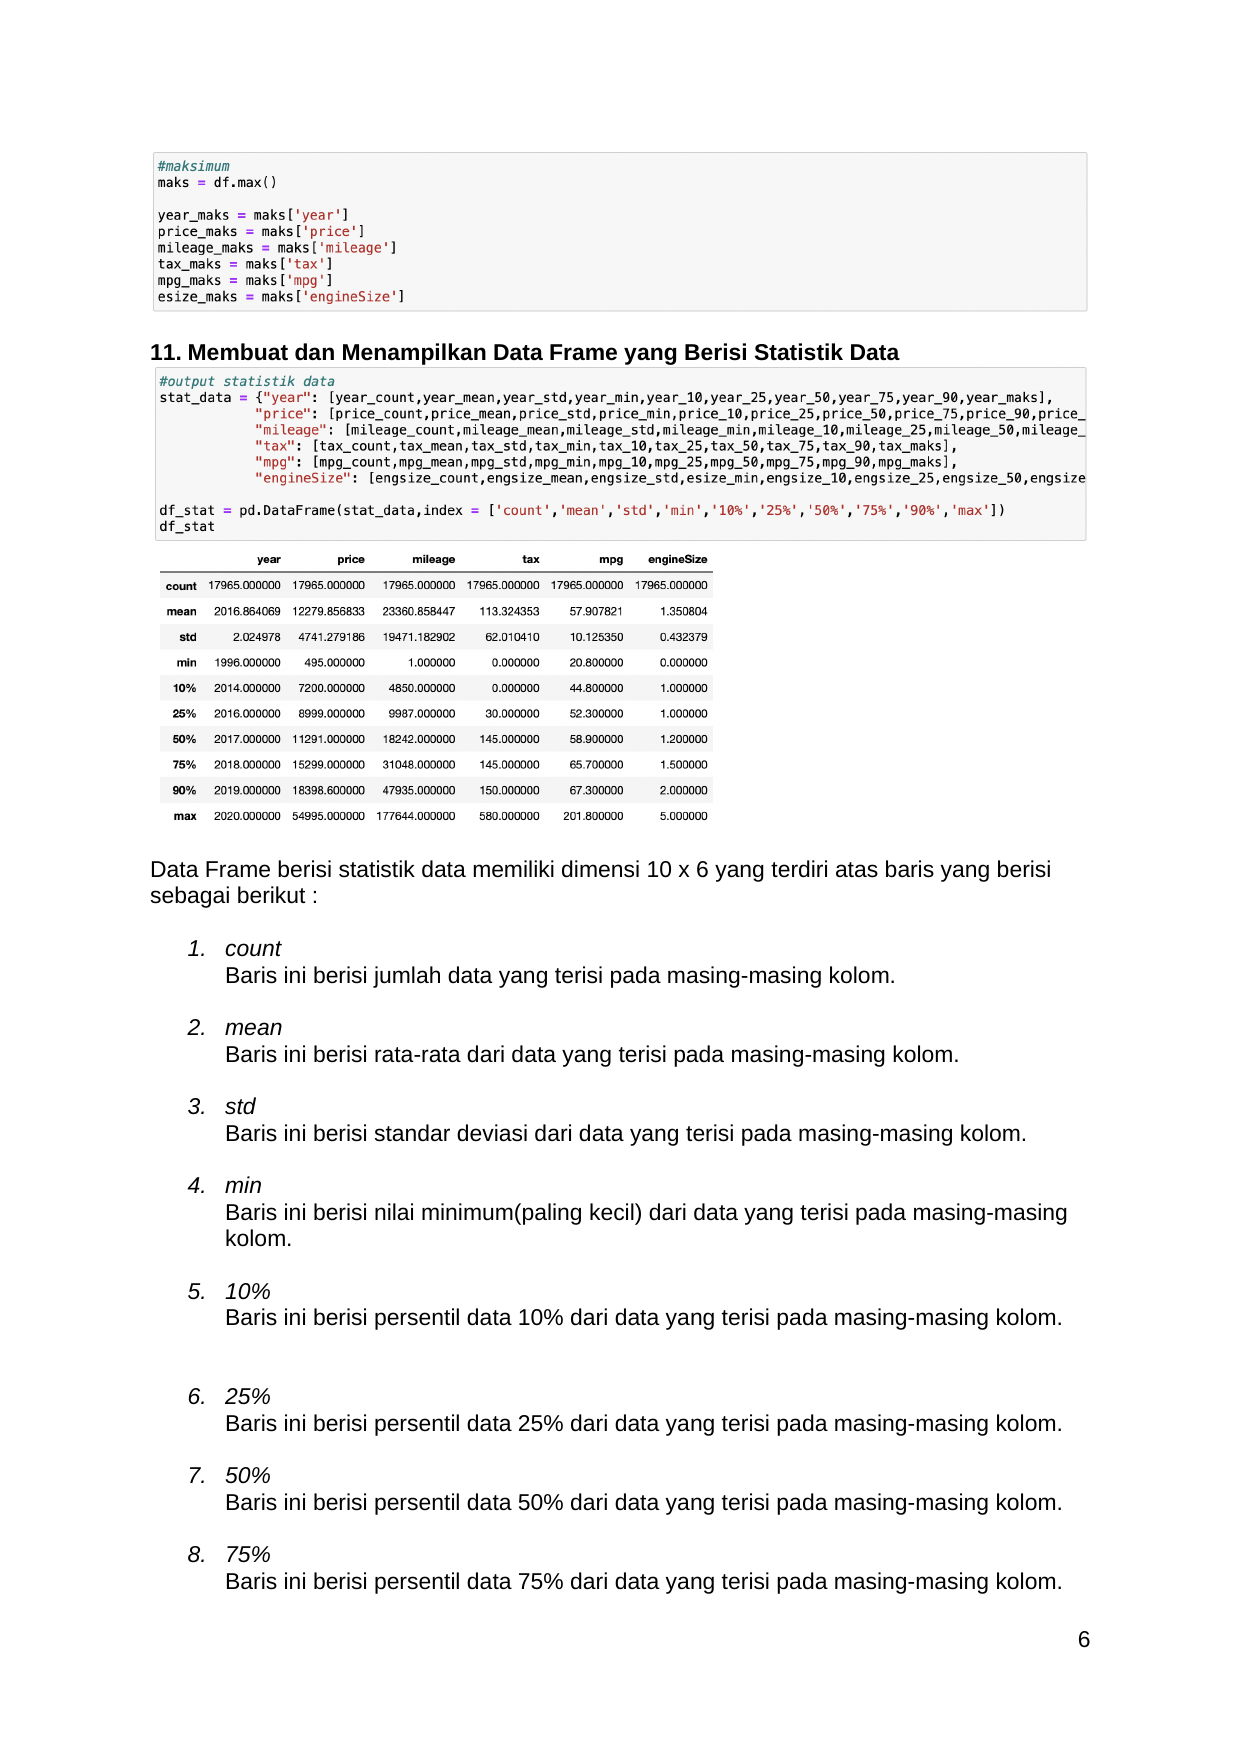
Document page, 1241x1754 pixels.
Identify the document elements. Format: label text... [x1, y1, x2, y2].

list count [187, 935, 1090, 962]
text Data Frame berisi statistik data memiliki dimensi 10 x 6 yang terdiri atas baris yang berisi sebagai berikut : [150, 856, 1090, 909]
text Baris ini berisi rata-rata dari data yang terisi pada masing-masing kolom. [150, 1041, 1090, 1067]
list 10% [187, 1278, 1090, 1304]
list 25% [187, 1383, 1090, 1409]
text Baris ini berisi persentil data 75% dari data yang terisi pada masing-masing kolom. [150, 1568, 1090, 1594]
subtitle Membuat dan Menampilkan Data Frame yang Berisi Statistik Data [150, 339, 1090, 365]
list 75% [187, 1541, 1090, 1568]
list min [187, 1172, 1090, 1199]
text Baris ini berisi persentil data 10% dari data yang terisi pada masing-masing kolom. [150, 1304, 1090, 1357]
text Baris ini berisi persentil data 50% dari data yang terisi pada masing-masing kolom. [150, 1489, 1090, 1515]
picture [150, 150, 1091, 313]
text Baris ini berisi persentil data 25% dari data yang terisi pada masing-masing kolom. [150, 1409, 1090, 1436]
list std [187, 1093, 1090, 1120]
picture [150, 365, 1091, 830]
text Baris ini berisi nilai minimum(paling kecil) dari data yang terisi pada masing-masing [150, 1199, 1090, 1225]
text kolom. [150, 1225, 1090, 1251]
text Baris ini berisi standar deviasi dari data yang terisi pada masing-masing kolom. [150, 1120, 1090, 1146]
list 50% [187, 1462, 1090, 1489]
list mean [187, 1014, 1090, 1041]
text Baris ini berisi jumlah data yang terisi pada masing-masing kolom. [150, 962, 1090, 988]
